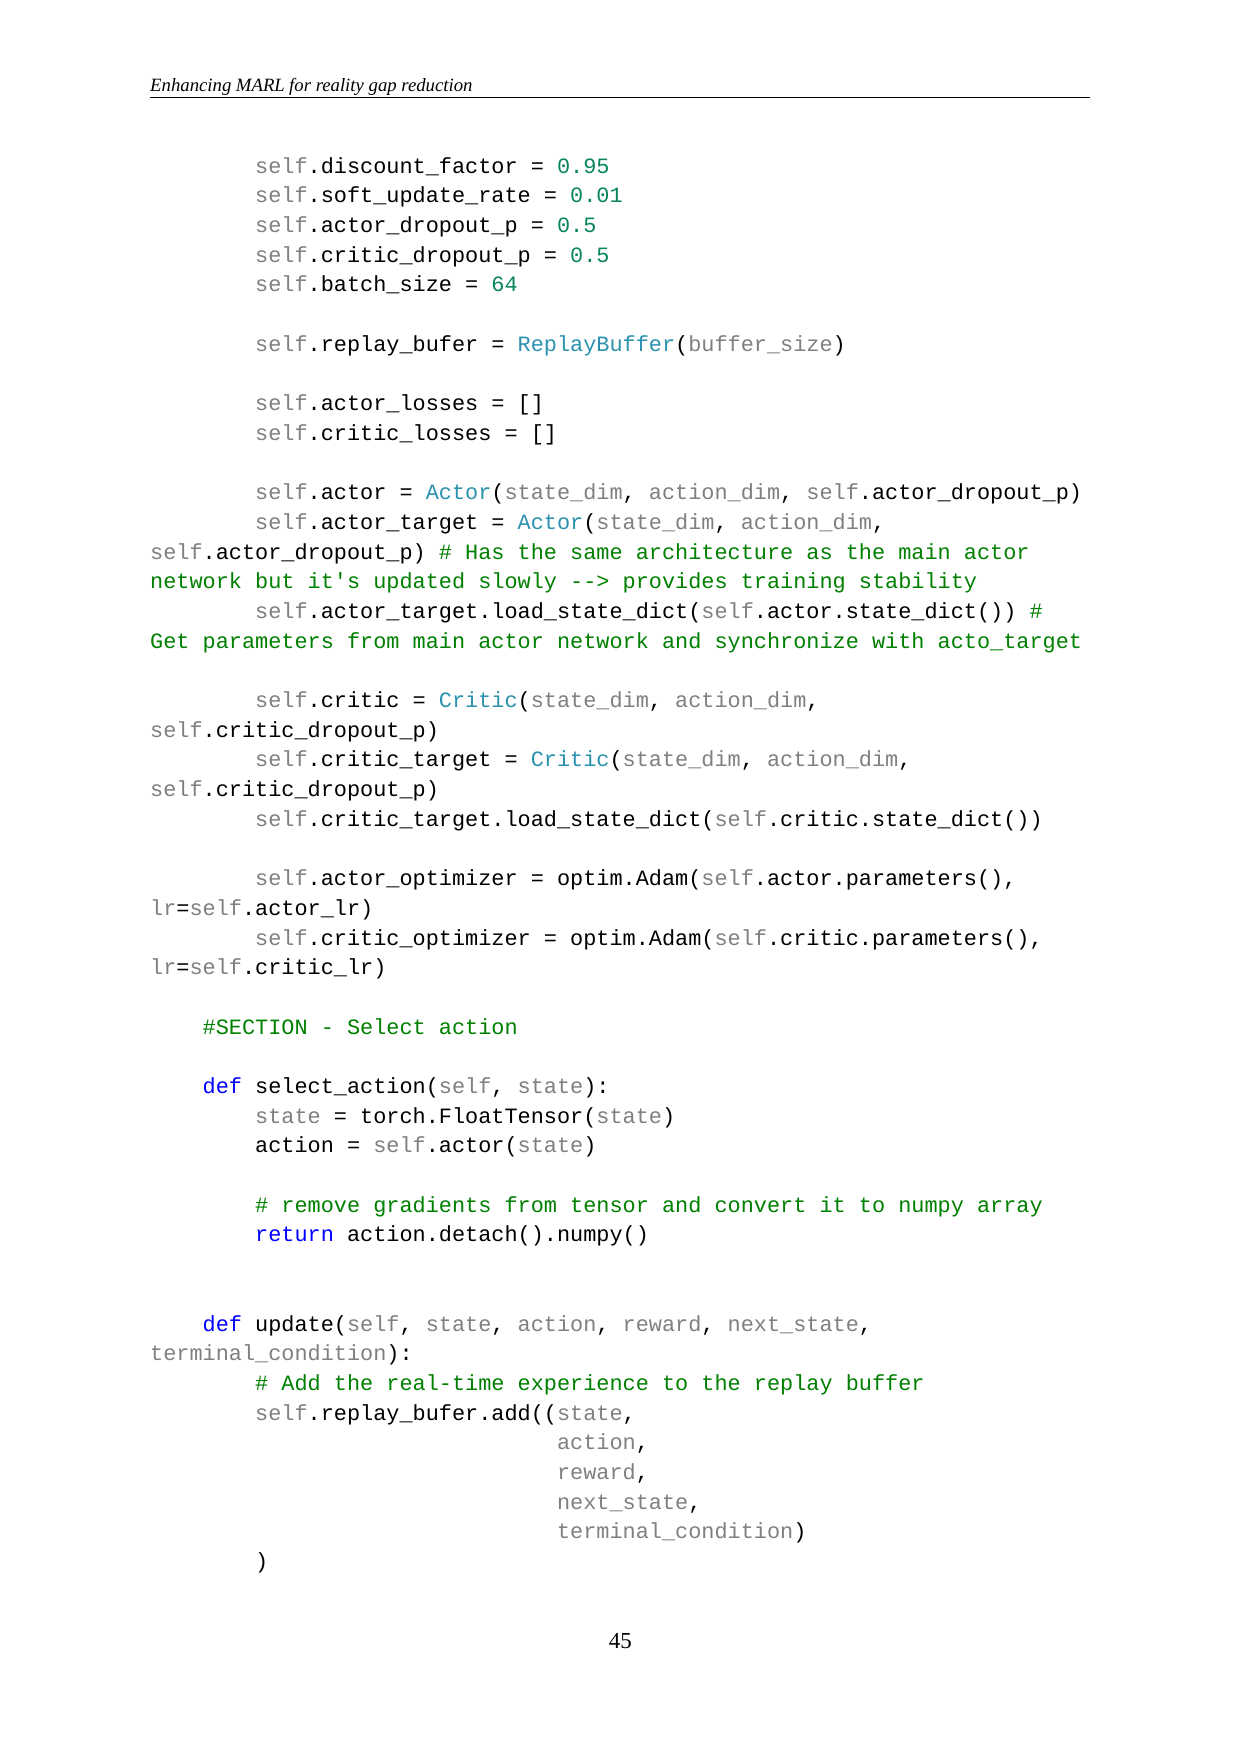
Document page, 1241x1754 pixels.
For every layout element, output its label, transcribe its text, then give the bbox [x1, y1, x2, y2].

text self.actor_dropout_p = 0.5 [150, 209, 1090, 239]
text reward, [150, 1456, 1090, 1486]
text self.critic_losses = [] [150, 417, 1090, 447]
text self.critic_dropout_p = 0.5 [150, 239, 1090, 269]
text # remove gradients from tensor and convert it to numpy array [150, 1189, 1090, 1219]
text ) [150, 1545, 1090, 1575]
text self.replay_bufer.add((state, [150, 1397, 1090, 1427]
text def update(self, state, action, reward, next_state, terminal_condition): [150, 1308, 1090, 1367]
text terminal_condition) [150, 1516, 1090, 1545]
text def select_action(self, state): [150, 1070, 1090, 1100]
text self.actor_target = Actor(state_dim, action_dim, self.actor_dropout_p) # Has the same architecture as the main actor network but it's updated slowly --> provides training stability [150, 506, 1090, 595]
text state = torch.FloatTensor(state) [150, 1100, 1090, 1130]
text self.actor_optimizer = optim.Adam(self.actor.parameters(), lr=self.actor_lr) [150, 862, 1090, 922]
text self.soft_update_rate = 0.01 [150, 180, 1090, 209]
text action, [150, 1427, 1090, 1456]
text next_state, [150, 1486, 1090, 1516]
text self.replay_bufer = ReplayBuffer(buffer_size) [150, 328, 1090, 358]
text # Add the real-time experience to the replay buffer [150, 1367, 1090, 1397]
text self.critic_optimizer = optim.Adam(self.critic.parameters(), lr=self.critic_lr) [150, 922, 1090, 981]
text #SECTION - Select action [150, 1011, 1090, 1041]
text self.actor_losses = [] [150, 387, 1090, 417]
text self.actor_target.load_state_dict(self.actor.state_dict()) # Get parameters from main actor network and synchronize with acto_target [150, 595, 1090, 655]
text self.critic = Critic(state_dim, action_dim, self.critic_dropout_p) [150, 684, 1090, 744]
text return action.detach().numpy() [150, 1219, 1090, 1248]
text self.critic_target.load_state_dict(self.critic.state_dict()) [150, 803, 1090, 833]
text self.critic_target = Critic(state_dim, action_dim, self.critic_dropout_p) [150, 744, 1090, 803]
text action = self.actor(state) [150, 1130, 1090, 1159]
text self.actor = Actor(state_dim, action_dim, self.actor_dropout_p) [150, 477, 1090, 506]
text self.batch_size = 64 [150, 269, 1090, 298]
text self.discount_factor = 0.95 [150, 150, 1090, 180]
